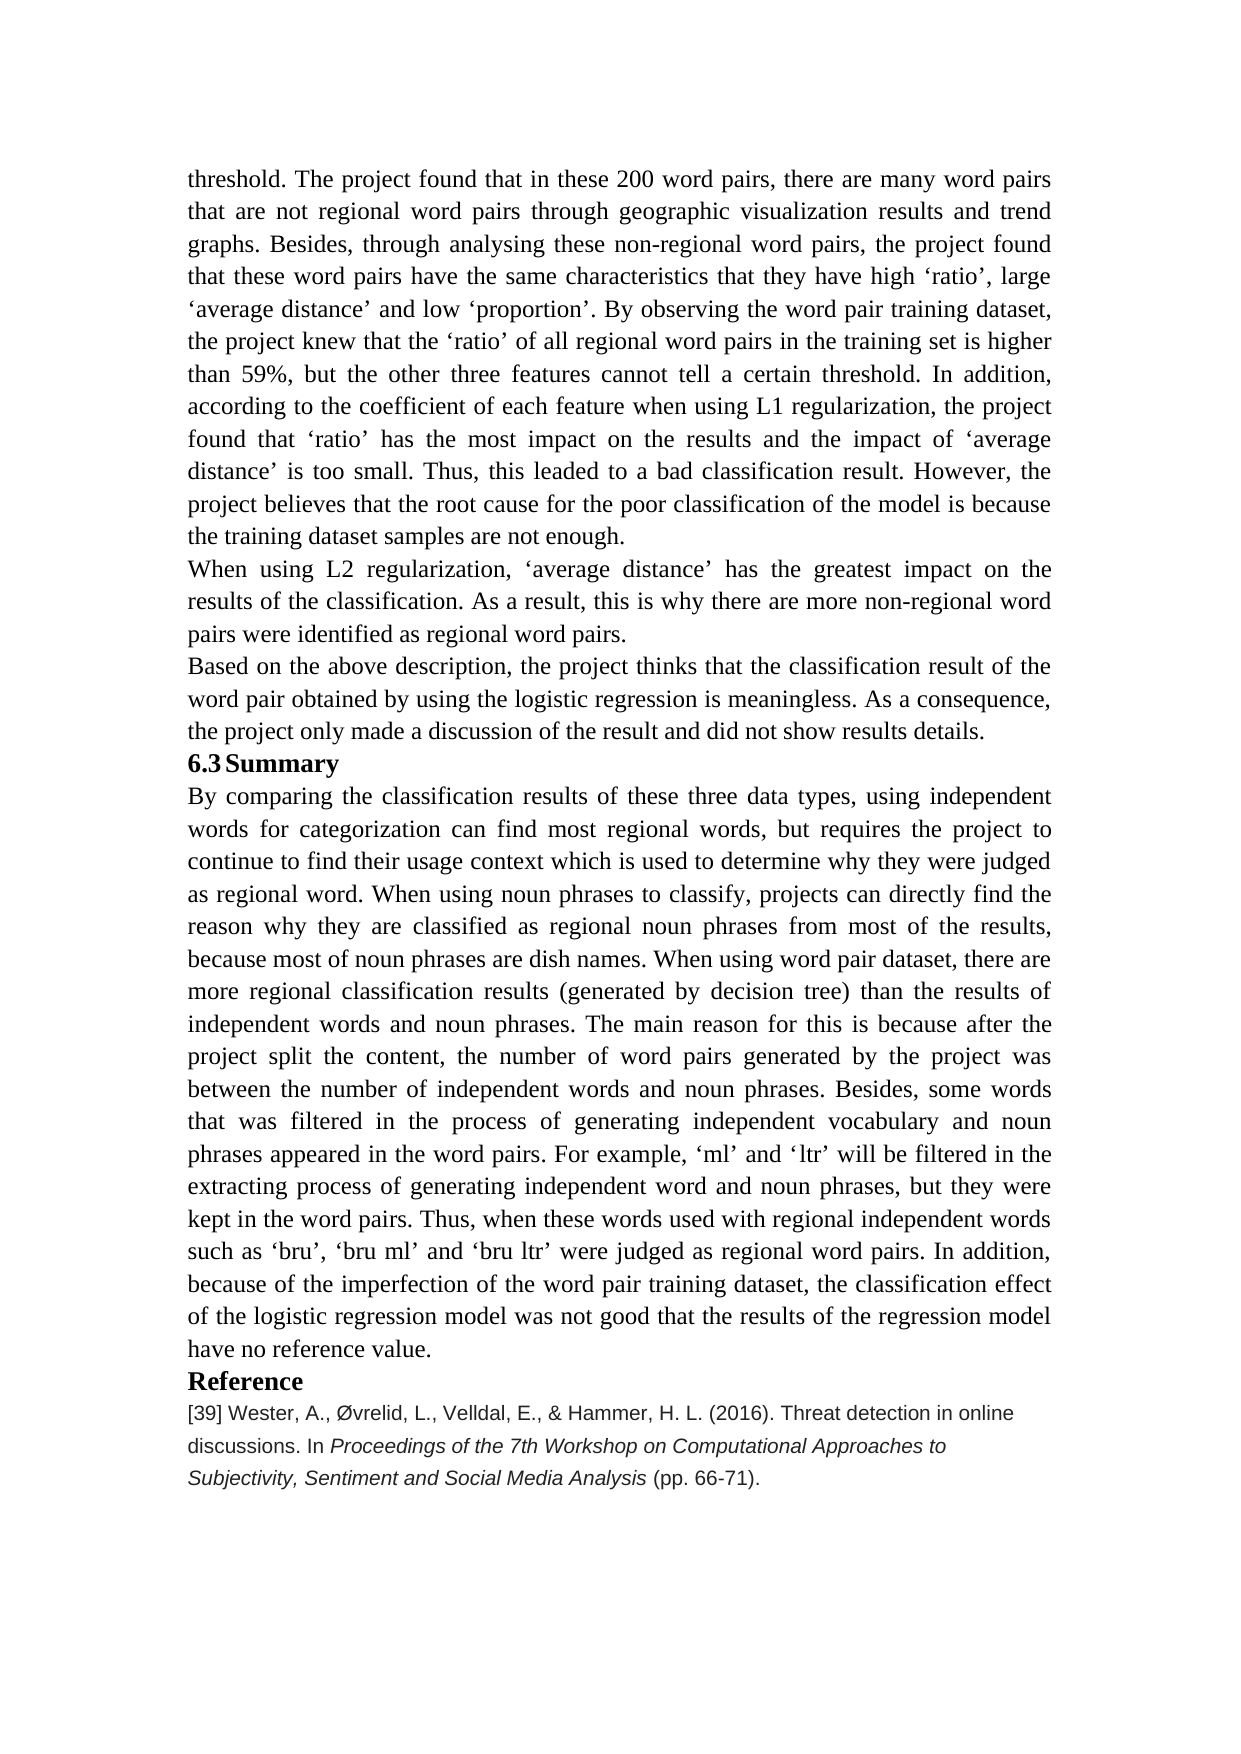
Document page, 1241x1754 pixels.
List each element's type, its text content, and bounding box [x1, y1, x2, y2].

text By comparing the classification results of these three data types, using independent words for categorization can find most regional words, but requires the project to continue to find their usage context which is used to determine why they were judged as regional word. When using noun phrases to classify, projects can directly find the reason why they are classified as regional noun phrases from most of the results, because most of noun phrases are dish names. When using word pair dataset, there are [187, 779, 1053, 974]
text Reference [187, 1364, 1053, 1397]
text [39] Wester, A., Øvrelid, L., Velldal, E., & Hammer, H. L. (2016). Threat detection in online discussions. In Proceedings of the 7th Workshop on Computational Approaches to Subjectivity, Sentiment and Social Media Analysis (pp. 66-71). [187, 1397, 1053, 1494]
list Summary [187, 747, 1053, 779]
text When using L2 regularization, ‘average distance’ has the greatest impact on the results of the classification. As a result, this is why there are more non-regional word pairs were identified as regional word pairs. [187, 552, 1053, 649]
text Based on the above description, the project thinks that the classification result of the word pair obtained by using the logistic regression is meaningless. As a consequence, the project only made a discussion of the result and did not show results details. [187, 649, 1053, 747]
text more regional classification results (generated by decision tree) than the results of independent words and noun phrases. The main reason for this is because after the project split the content, the number of word pairs generated by the project was between the number of independent words and noun phrases. Besides, some words that was filtered in the process of generating independent vocabulary and noun phrases appeared in the word pairs. For example, ‘ml’ and ‘ltr’ will be filtered in the extracting process of generating independent word and noun phrases, but they were kept in the word pairs. Thus, when these words used with regional independent words such as ‘bru’, ‘bru ml’ and ‘bru ltr’ were judged as regional word pairs. In addition, because of the imperfection of the word pair training dataset, the classification effect of the logistic regression model was not good that the results of the regression model have no reference value. [187, 974, 1053, 1364]
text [187, 162, 1053, 552]
